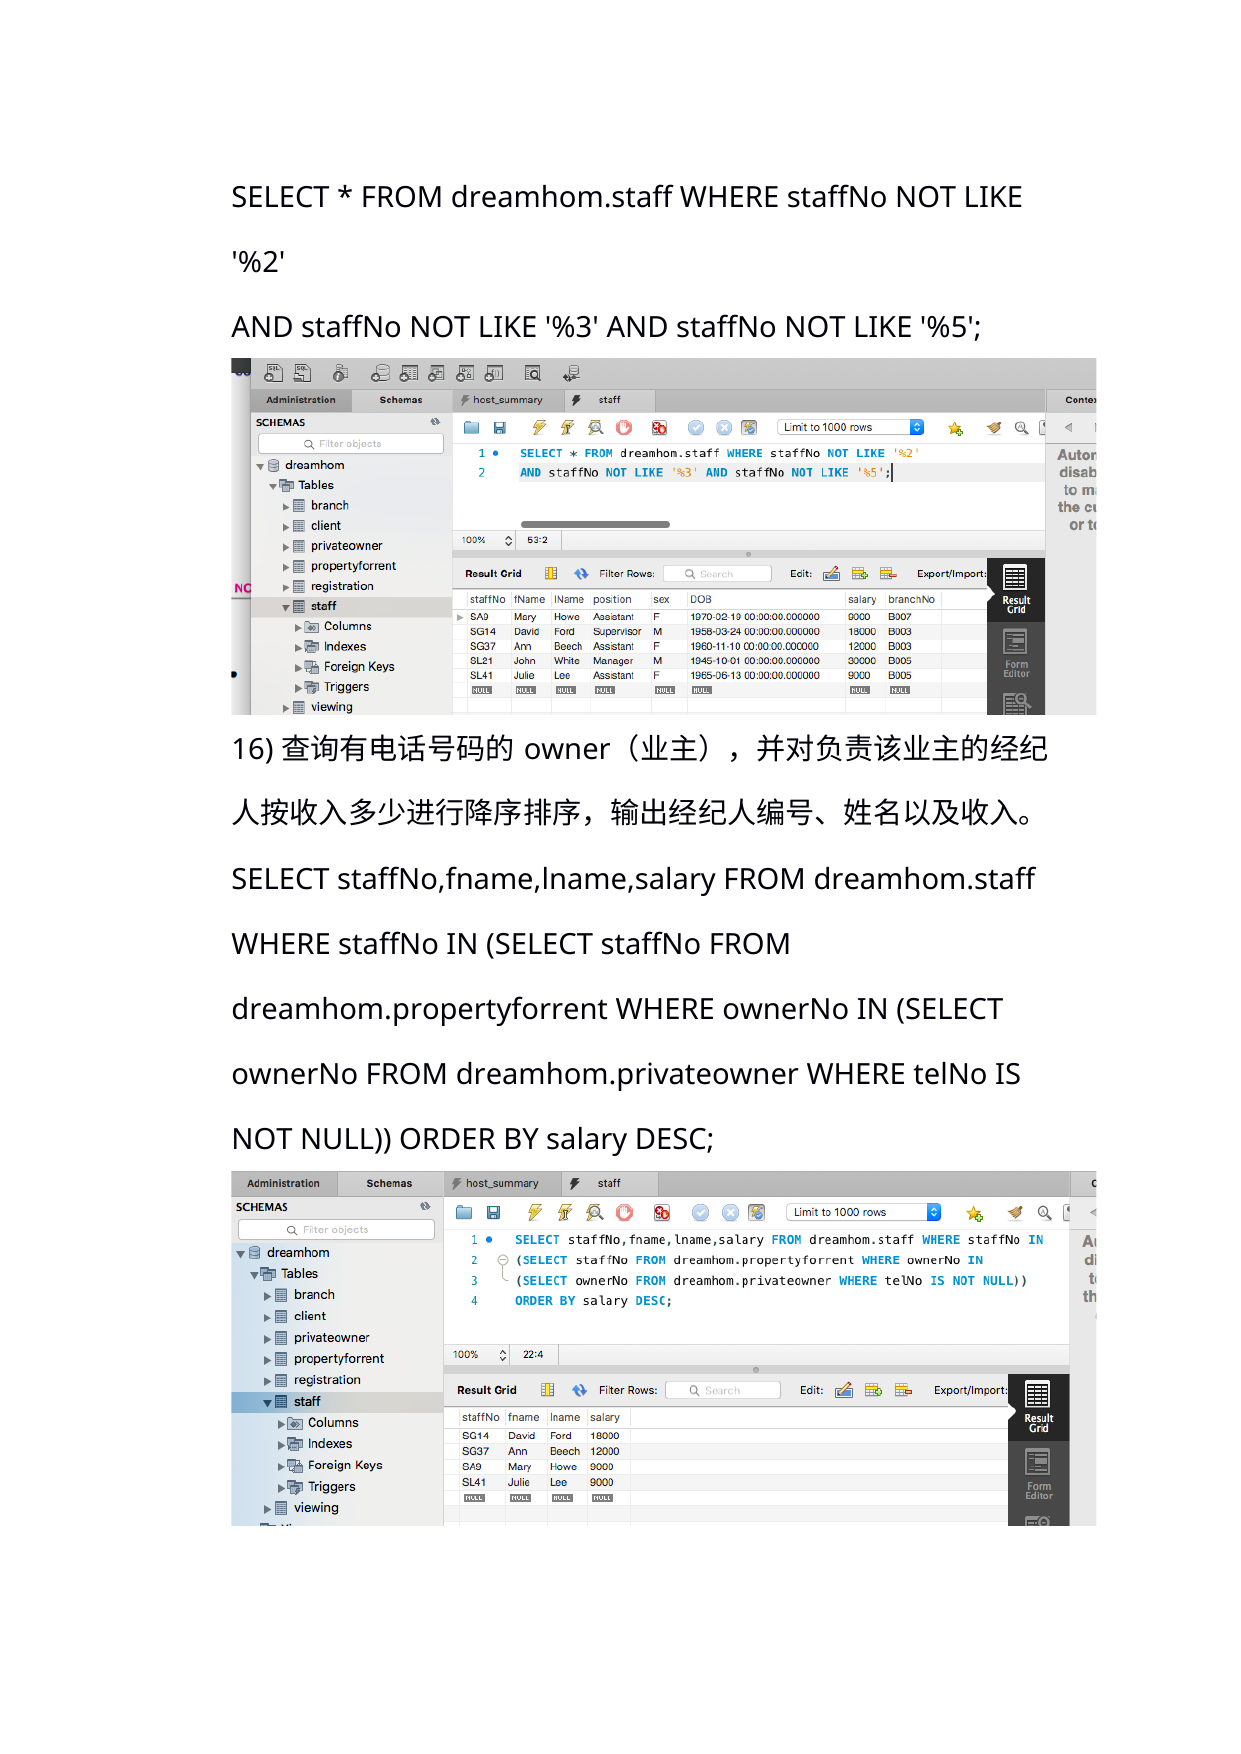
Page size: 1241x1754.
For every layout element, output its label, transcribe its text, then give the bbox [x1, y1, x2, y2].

picture [231, 1171, 1097, 1526]
text 16) 查询有电话号码的 owner（业主），并对负责该业主的经纪人按收入多少进行降序排序，输出经纪人编号、姓名以及收入。 [231, 716, 1053, 846]
text AND staffNo NOT LIKE '%3' AND staffNo NOT LIKE '%5'; [231, 293, 1053, 358]
text SELECT staffNo,fname,lname,salary FROM dreamhom.staff WHERE staffNo IN (SELECT staffNo FROM dreamhom.propertyforrent WHERE ownerNo IN (SELECT ownerNo FROM dreamhom.privateowner WHERE telNo IS NOT NULL)) ORDER BY salary DESC; [231, 846, 1053, 1171]
text SELECT * FROM dreamhom.staff WHERE staffNo NOT LIKE '%2' [231, 163, 1053, 293]
picture [231, 358, 1097, 715]
